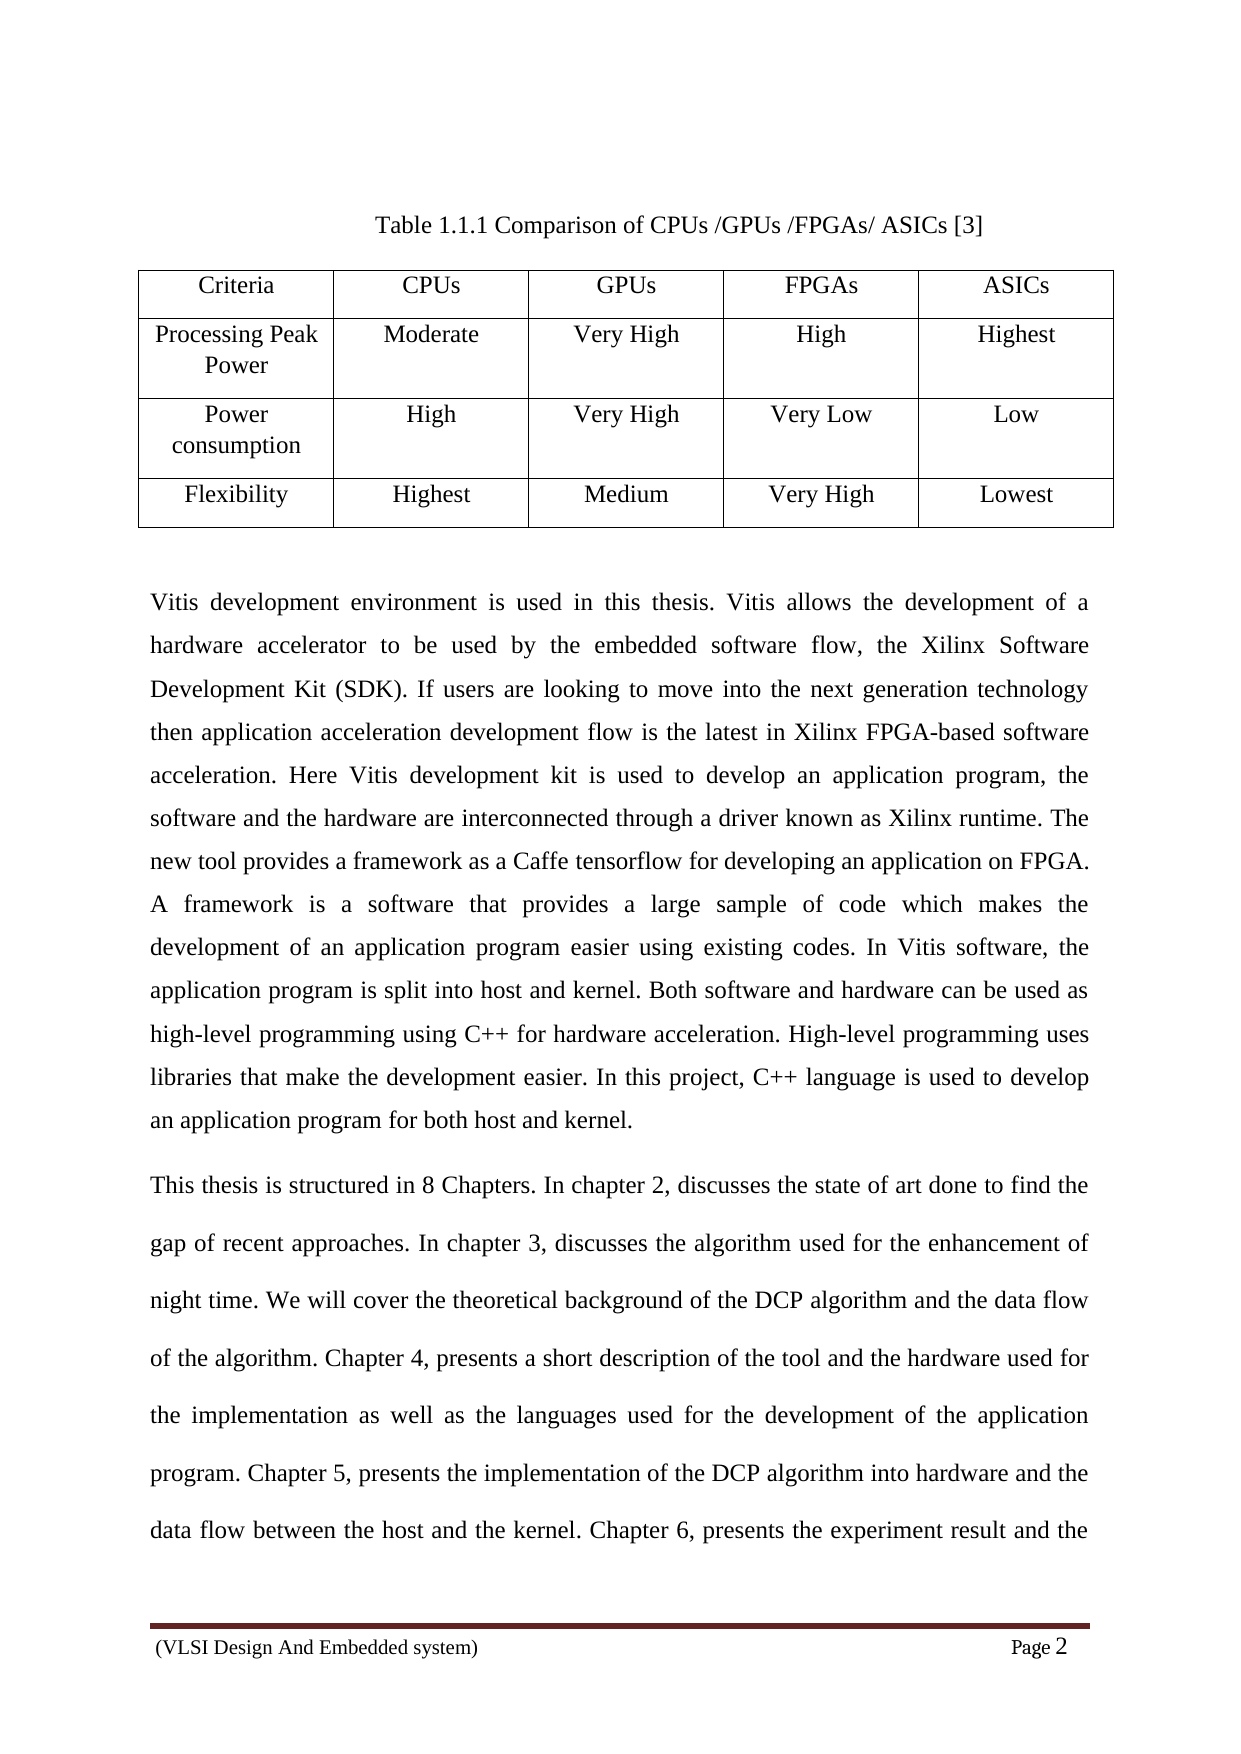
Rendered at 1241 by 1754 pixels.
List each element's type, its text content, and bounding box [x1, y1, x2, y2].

table_cell Power consumption [139, 399, 333, 478]
table_cell Very High [529, 319, 723, 398]
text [150, 1171, 1090, 1544]
table_header GPUs [529, 271, 723, 318]
table_cell High [334, 399, 528, 478]
table_header Criteria [139, 271, 333, 318]
table_cell Very High [724, 479, 918, 527]
table_header CPUs [334, 271, 528, 318]
table_header FPGAs [724, 271, 918, 318]
text Table 1.1.1 Comparison of CPUs /GPUs /FPGAs/ ASICs [3] [150, 210, 1090, 238]
table_cell Very Low [724, 399, 918, 478]
table_cell Flexibility [139, 479, 333, 527]
table_header ASICs [919, 271, 1113, 318]
table_cell Lowest [919, 479, 1113, 527]
table_cell Very High [529, 399, 723, 478]
table_cell High [724, 319, 918, 398]
table_cell Highest [334, 479, 528, 527]
table_cell Low [919, 399, 1113, 478]
table_cell Highest [919, 319, 1113, 398]
table_cell Moderate [334, 319, 528, 398]
text Vitis development environment is used in this thesis. Vitis allows the development of a hardware accelerator to be used by the embedded software flow, the Xilinx Software Development Kit (SDK). If users are looking to move into the next generation technology then application acceleration development flow is the latest in Xilinx FPGA-based software acceleration. Here Vitis development kit is used to develop an application program, the software and the hardware are interconnected through a driver known as Xilinx runtime. The new tool provides a framework as a Caffe tensorflow for developing an application on FPGA. A framework is a software that provides a large sample of code which makes the development of an application program easier using existing codes. In Vitis software, the application program is split into host and kernel. Both software and hardware can be used as high-level programming using C++ for hardware acceleration. High-level programming uses libraries that make the development easier. In this project, C++ language is used to develop an application program for both host and kernel. [150, 587, 1090, 1134]
table_cell Medium [529, 479, 723, 527]
table_cell Processing Peak Power [139, 319, 333, 398]
